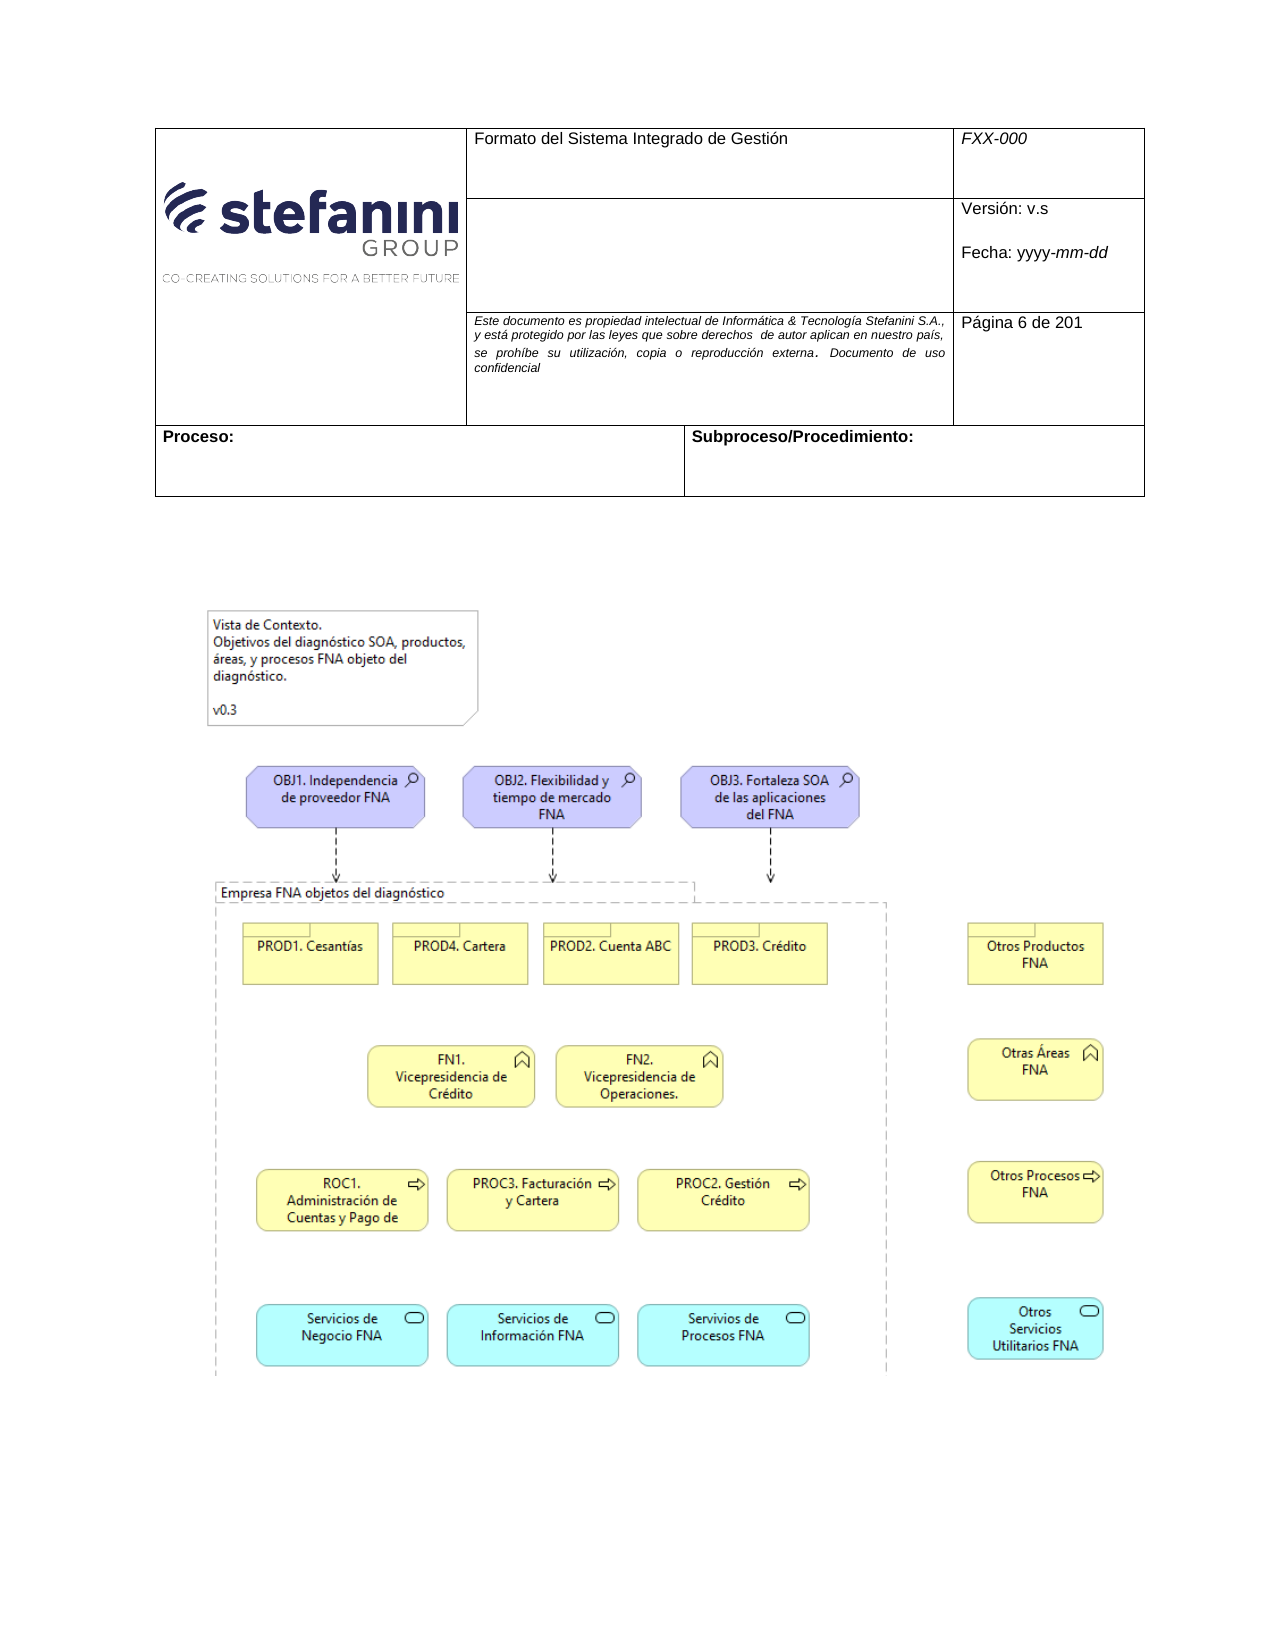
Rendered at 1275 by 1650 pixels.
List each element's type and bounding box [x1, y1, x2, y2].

picture [196, 599, 1115, 1376]
picture [162, 182, 460, 286]
